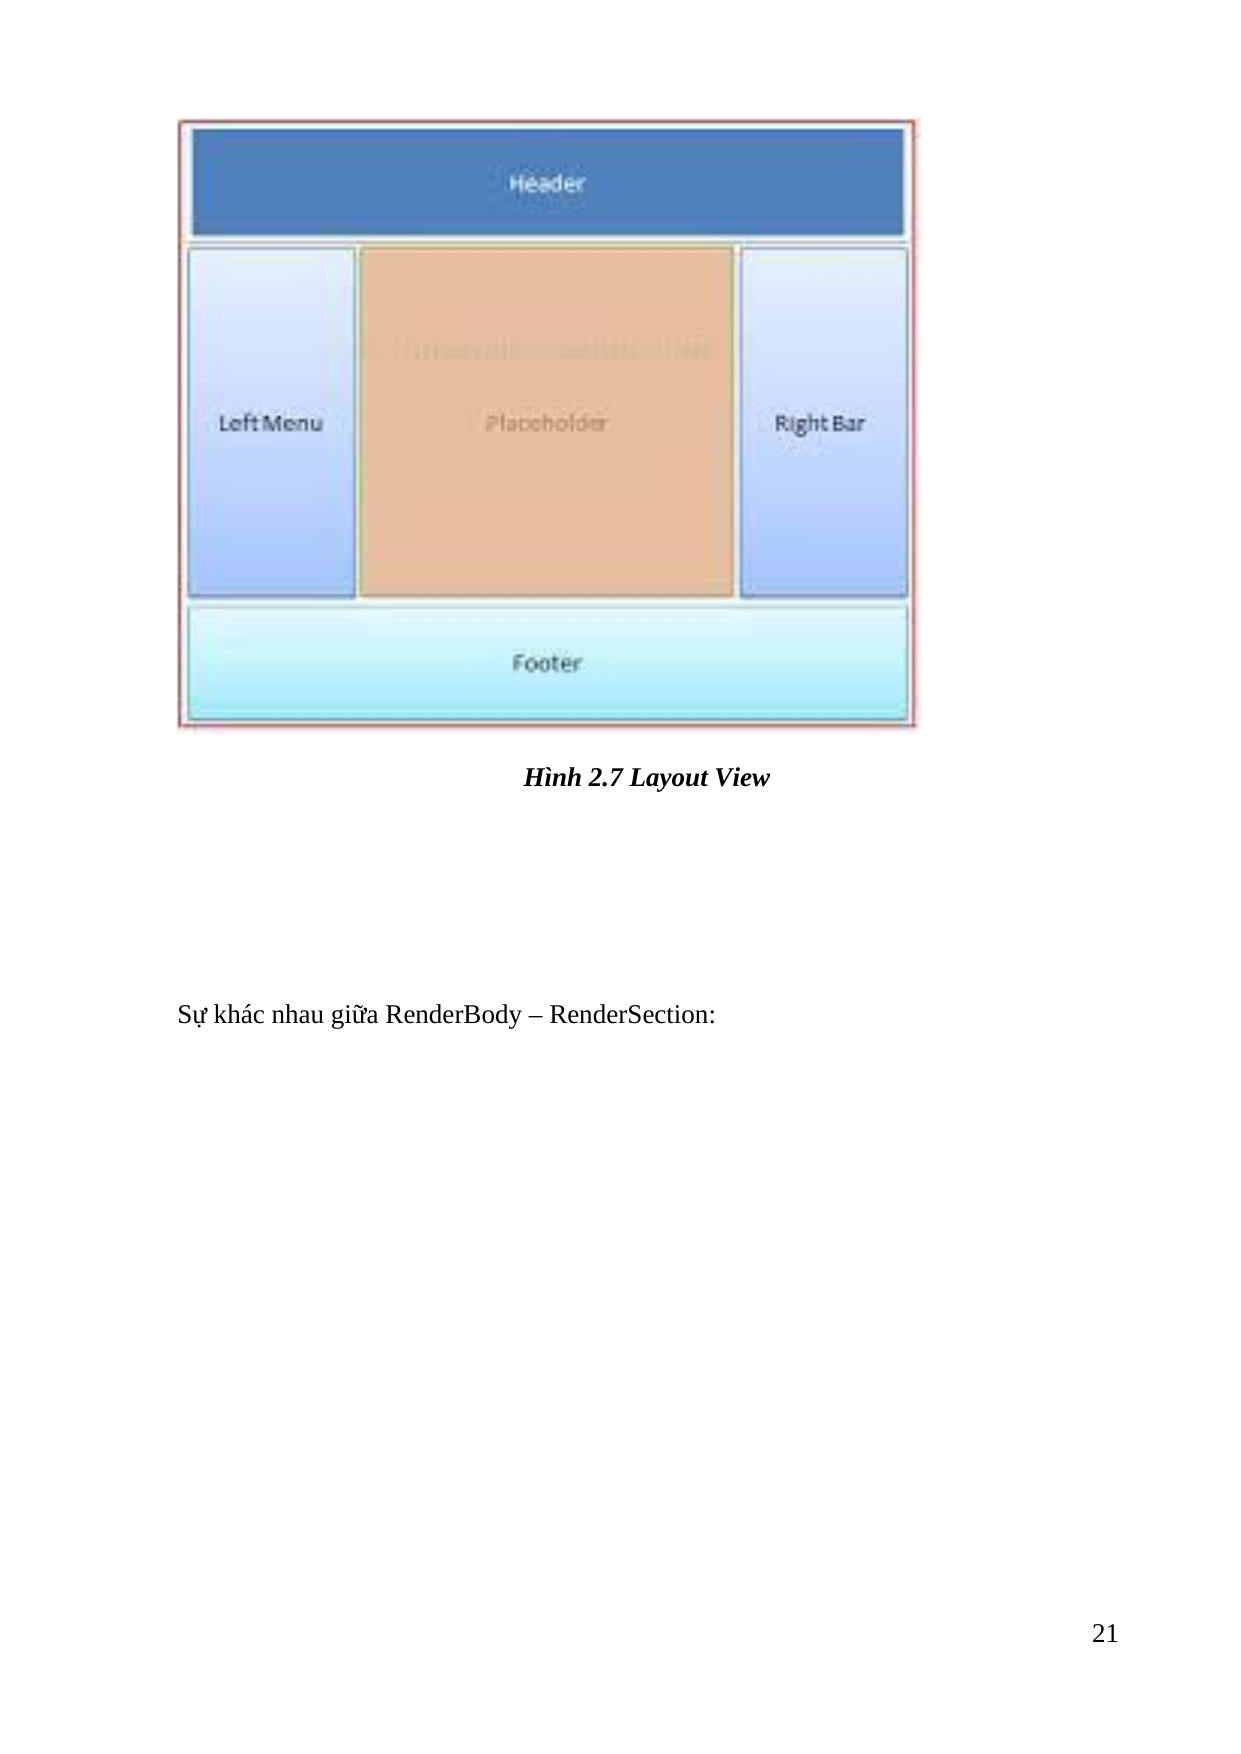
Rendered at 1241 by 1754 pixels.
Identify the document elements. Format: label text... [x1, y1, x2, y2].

picture [177, 118, 922, 734]
text Sự khác nhau giữa RenderBody – RenderSection: [177, 998, 1119, 1029]
subtitle Hình 2.7 Layout View [177, 761, 1119, 792]
